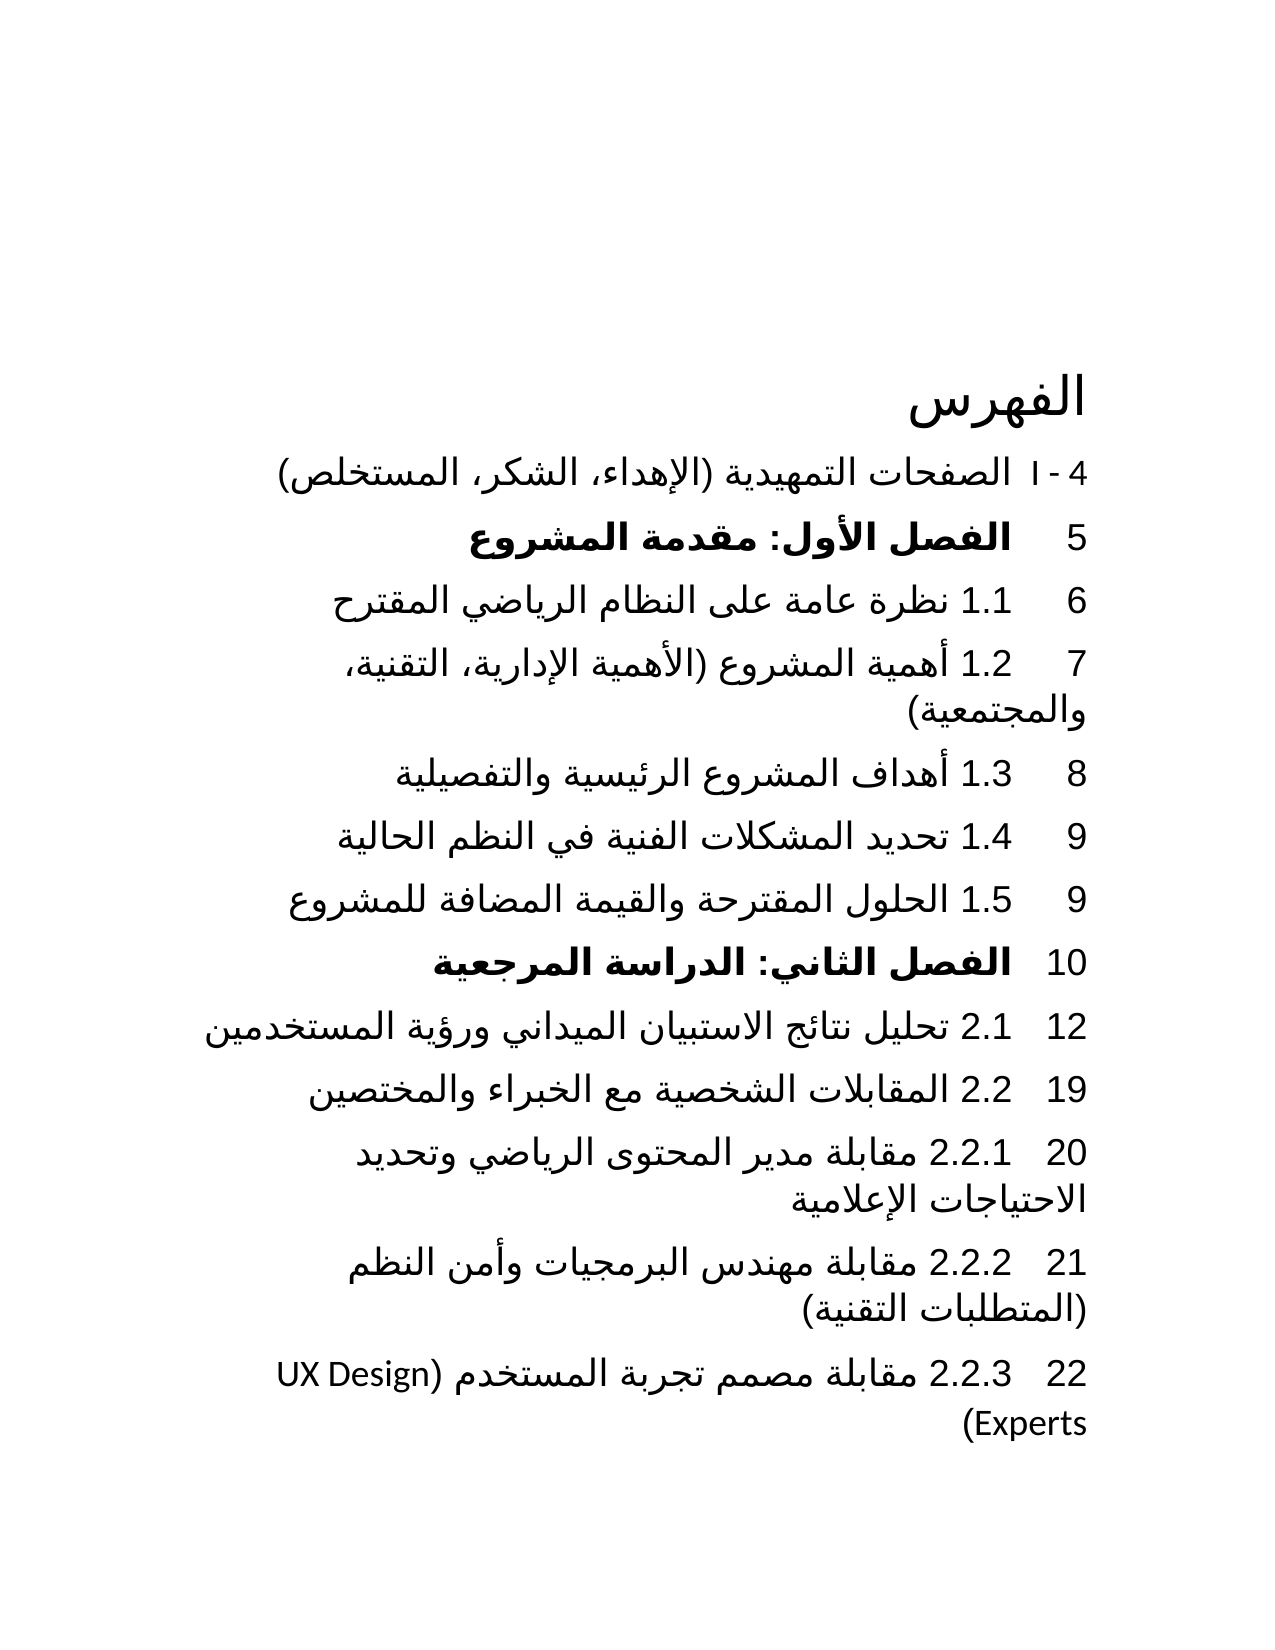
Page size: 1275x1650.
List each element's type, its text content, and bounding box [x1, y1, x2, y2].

text 9 1.5 الحلول المقترحة والقيمة المضافة للمشروع [187, 877, 1087, 921]
text 22 2.2.3 مقابلة مصمم تجربة المستخدم (UX Design Experts) [187, 1350, 1087, 1445]
text 19 2.2 المقابلات الشخصية مع الخبراء والمختصين [187, 1067, 1087, 1110]
text 8 1.3 أهداف المشروع الرئيسية والتفصيلية [187, 751, 1087, 794]
text 7 1.2 أهمية المشروع (الأهمية الإدارية، التقنية، والمجتمعية) [187, 641, 1087, 731]
text 12 2.1 تحليل نتائج الاستبيان الميداني ورؤية المستخدمين [187, 1004, 1087, 1047]
text 5 الفصل الأول: مقدمة المشروع [187, 515, 1087, 558]
text 6 1.1 نظرة عامة على النظام الرياضي المقترح [187, 578, 1087, 621]
text 20 2.2.1 مقابلة مدير المحتوى الرياضي وتحديد الاحتياجات الإعلامية [187, 1130, 1087, 1220]
text 10 الفصل الثاني: الدراسة المرجعية [187, 941, 1087, 984]
text 9 1.4 تحديد المشكلات الفنية في النظم الحالية [187, 814, 1087, 857]
text 21 2.2.2 مقابلة مهندس البرمجيات وأمن النظم (المتطلبات التقنية) [187, 1240, 1087, 1330]
text I - 4 الصفحات التمهيدية (الإهداء، الشكر، المستخلص) [187, 448, 1087, 494]
text الفهرس [187, 365, 1087, 427]
